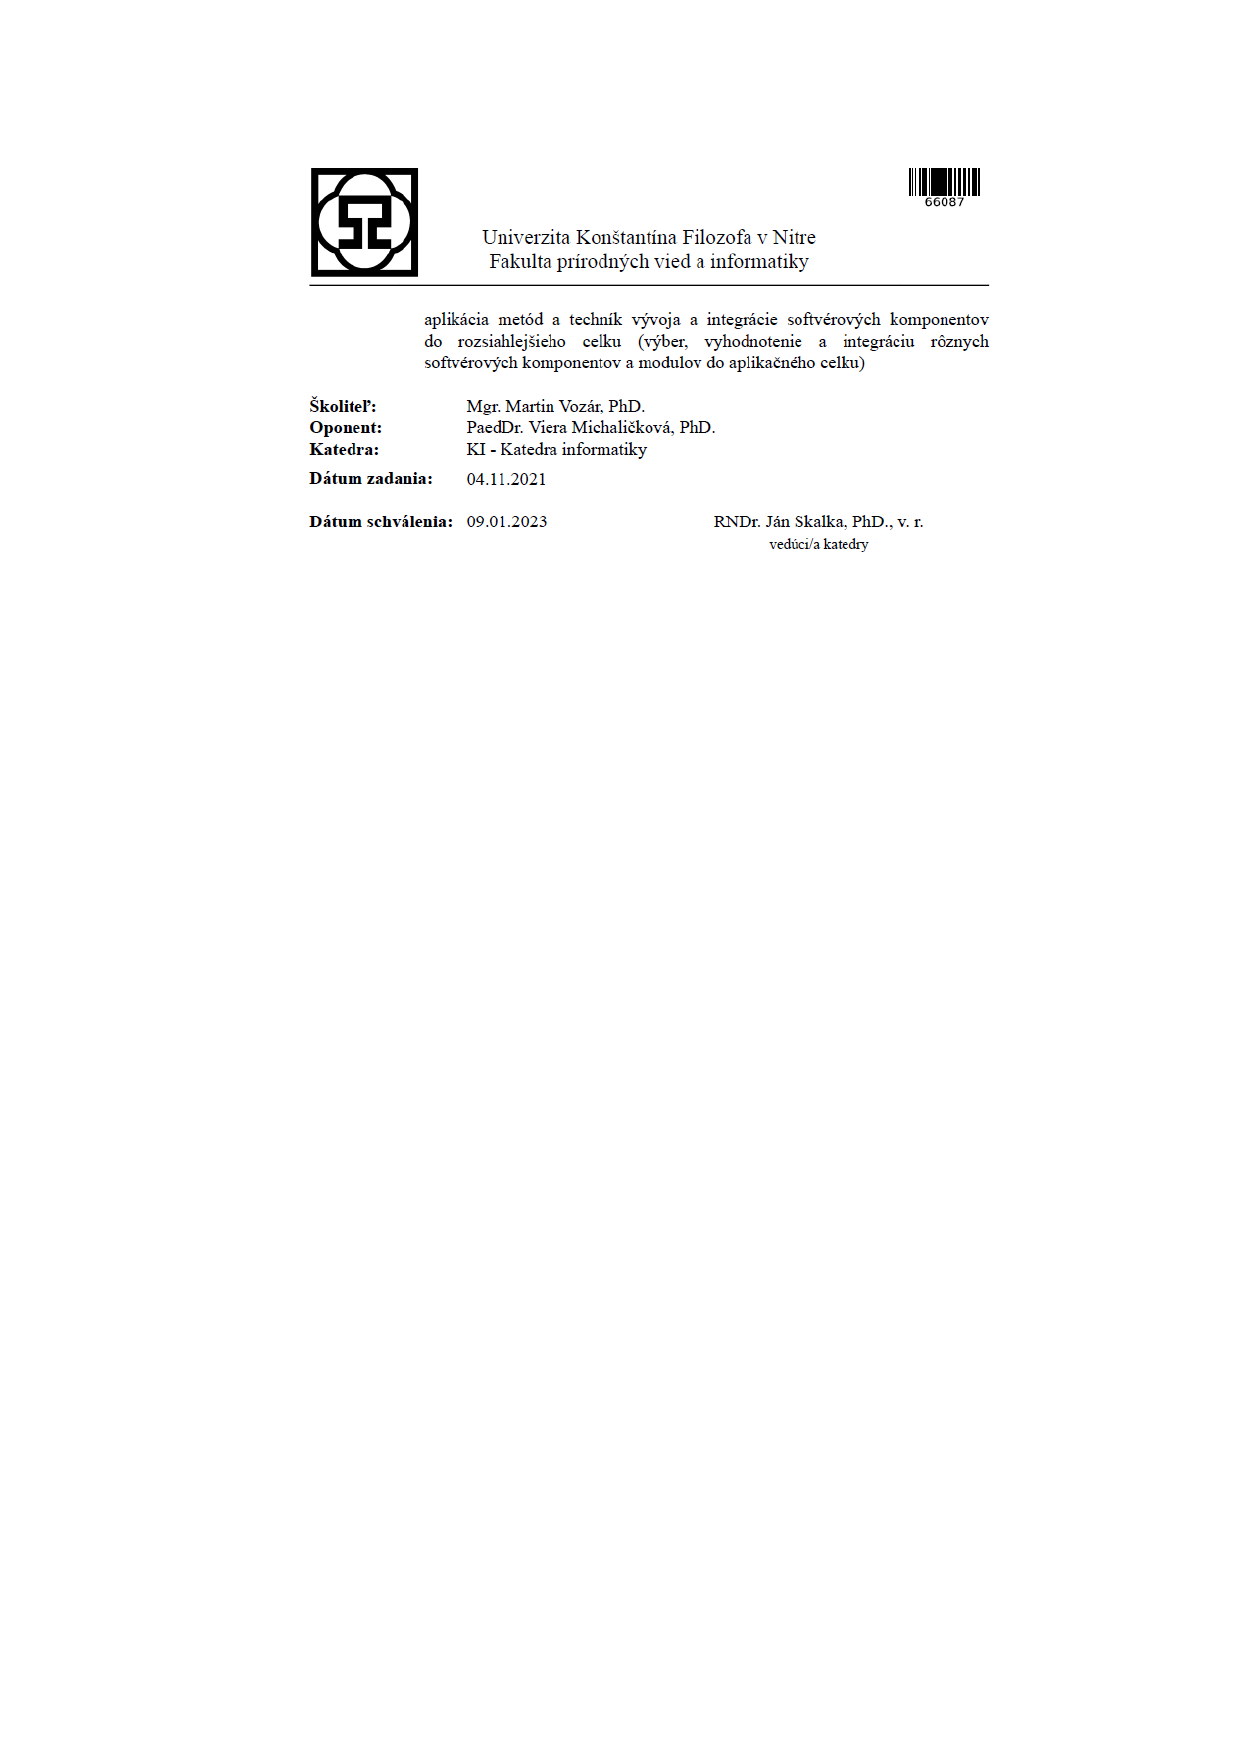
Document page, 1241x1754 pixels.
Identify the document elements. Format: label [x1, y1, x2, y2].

picture [206, 147, 1093, 625]
